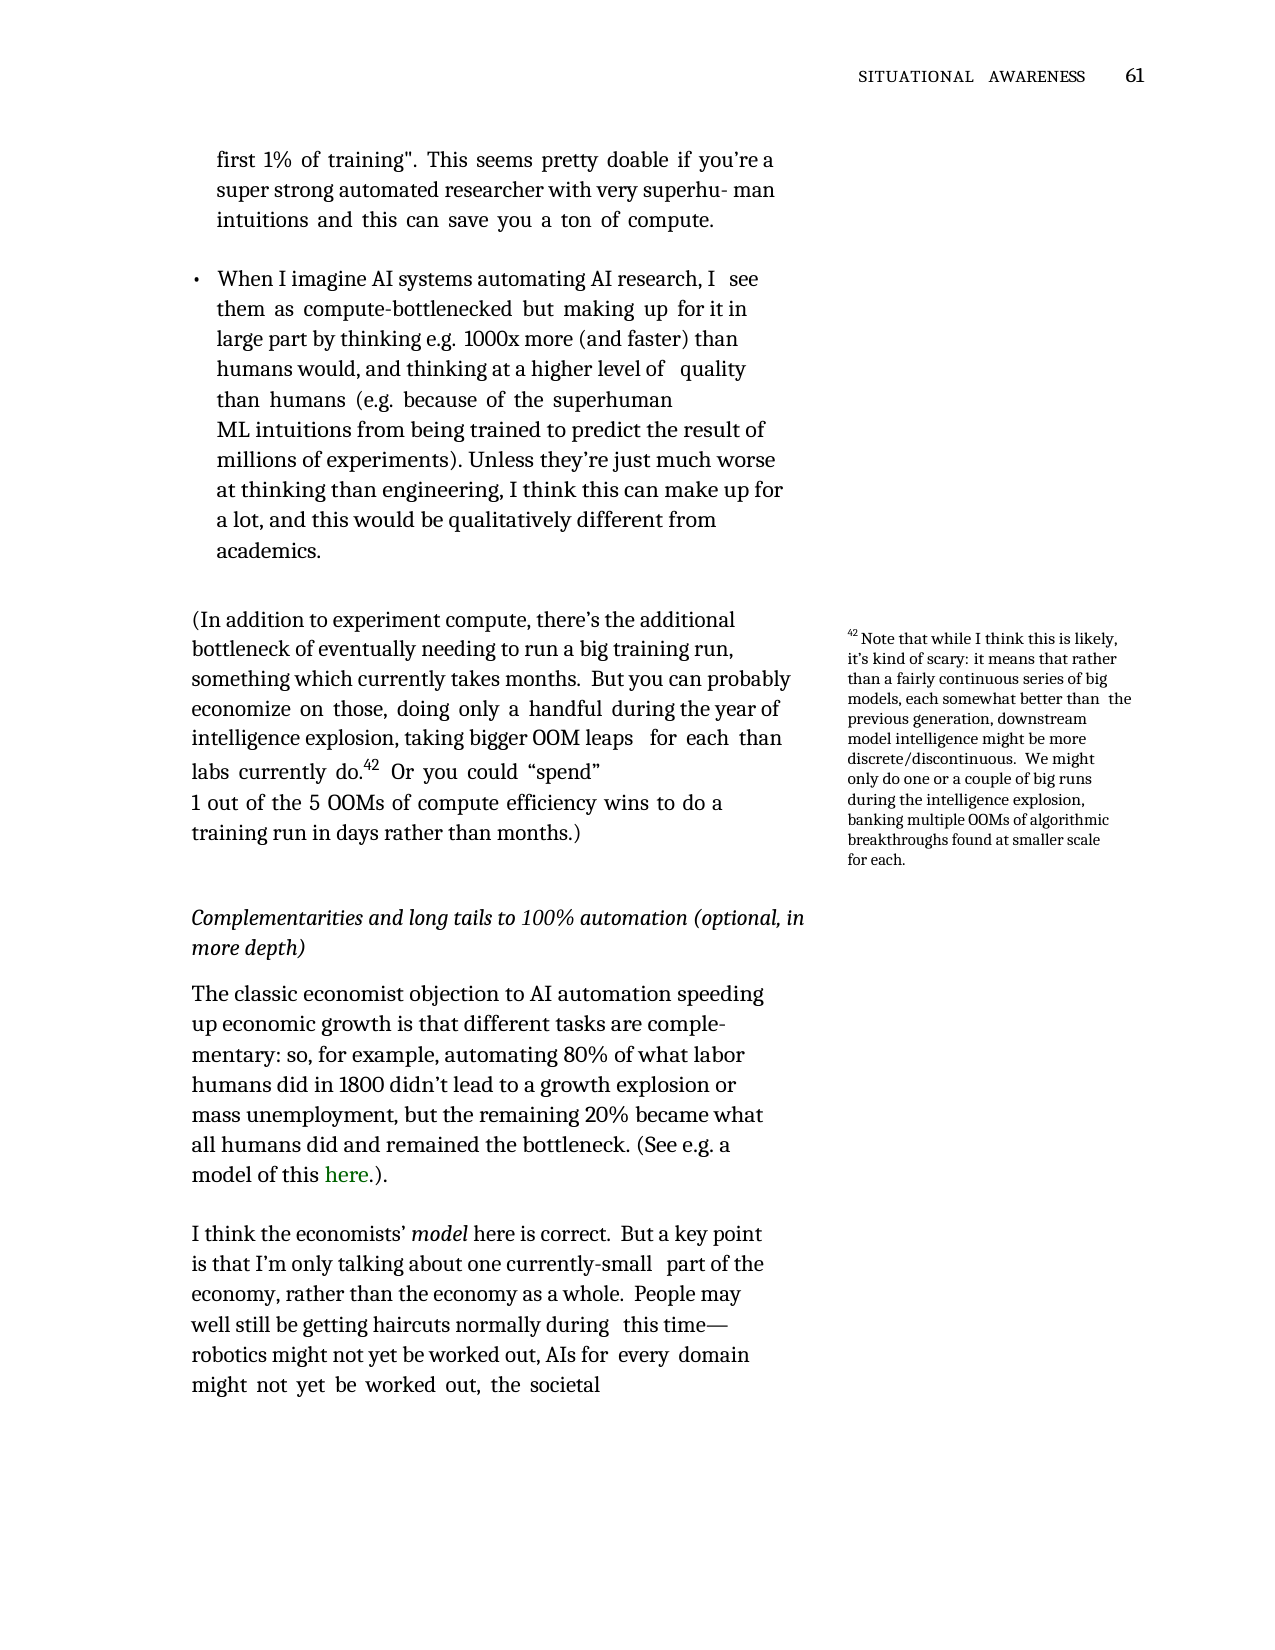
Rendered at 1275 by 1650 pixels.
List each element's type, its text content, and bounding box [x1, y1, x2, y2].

text first 1% of training". This seems pretty doable if you’re a super strong automated researcher with very superhu- man intuitions and this can save you a ton of compute. [216, 147, 791, 233]
text Complementarities and long tails to 100% automation (optional, in more depth) [191, 904, 812, 961]
text 42 Note that while I think this is likely, it’s kind of scary: it means that rather than a fairly continuous series of big models, each somewhat better than the previous generation, downstream model intelligence might be more discrete/discontinuous. We might only do one or a couple of big runs during the intelligence explosion, [847, 627, 1132, 809]
list When I imagine AI systems automating AI research, I see them as compute-bottlenecked but making up for it in large part by thinking e.g. 1000x more (and faster) than humans would, and thinking at a higher level of quality than humans (e.g. because of the superhuman [191, 266, 774, 413]
text I think the economists’ model here is correct. But a key point is that I’m only talking about one currently-small part of the economy, rather than the economy as a whole. People may well still be getting haircuts normally during this time—robotics might not yet be worked out, AIs for every domain might not yet be worked out, the societal [191, 1221, 775, 1398]
text banking multiple OOMs of algorithmic breakthroughs found at smaller scale for each. [847, 810, 1132, 870]
text ML intuitions from being trained to predict the result of millions of experiments). Unless they’re just much worse at thinking than engineering, I think this can make up for a lot, and this would be qualitatively different from academics. [216, 417, 794, 564]
text The classic economist objection to AI automation speeding up economic growth is that different tasks are comple- mentary: so, for example, automating 80% of what labor humans did in 1800 didn’t lead to a growth explosion or mass unemployment, but the remaining 20% became what all humans did and remained the bottleneck. (See e.g. a model of this here.). [191, 981, 787, 1188]
text 1 out of the 5 OOMs of compute efficiency wins to do a training run in days rather than months.) [191, 790, 755, 847]
text (In addition to experiment compute, there’s the additional bottleneck of eventually needing to run a big training run, something which currently takes months. But you can probably economize on those, doing only a handful during the year of intelligence explosion, taking bigger OOM leaps for each than labs currently do.42 Or you could “spend” [191, 606, 793, 786]
